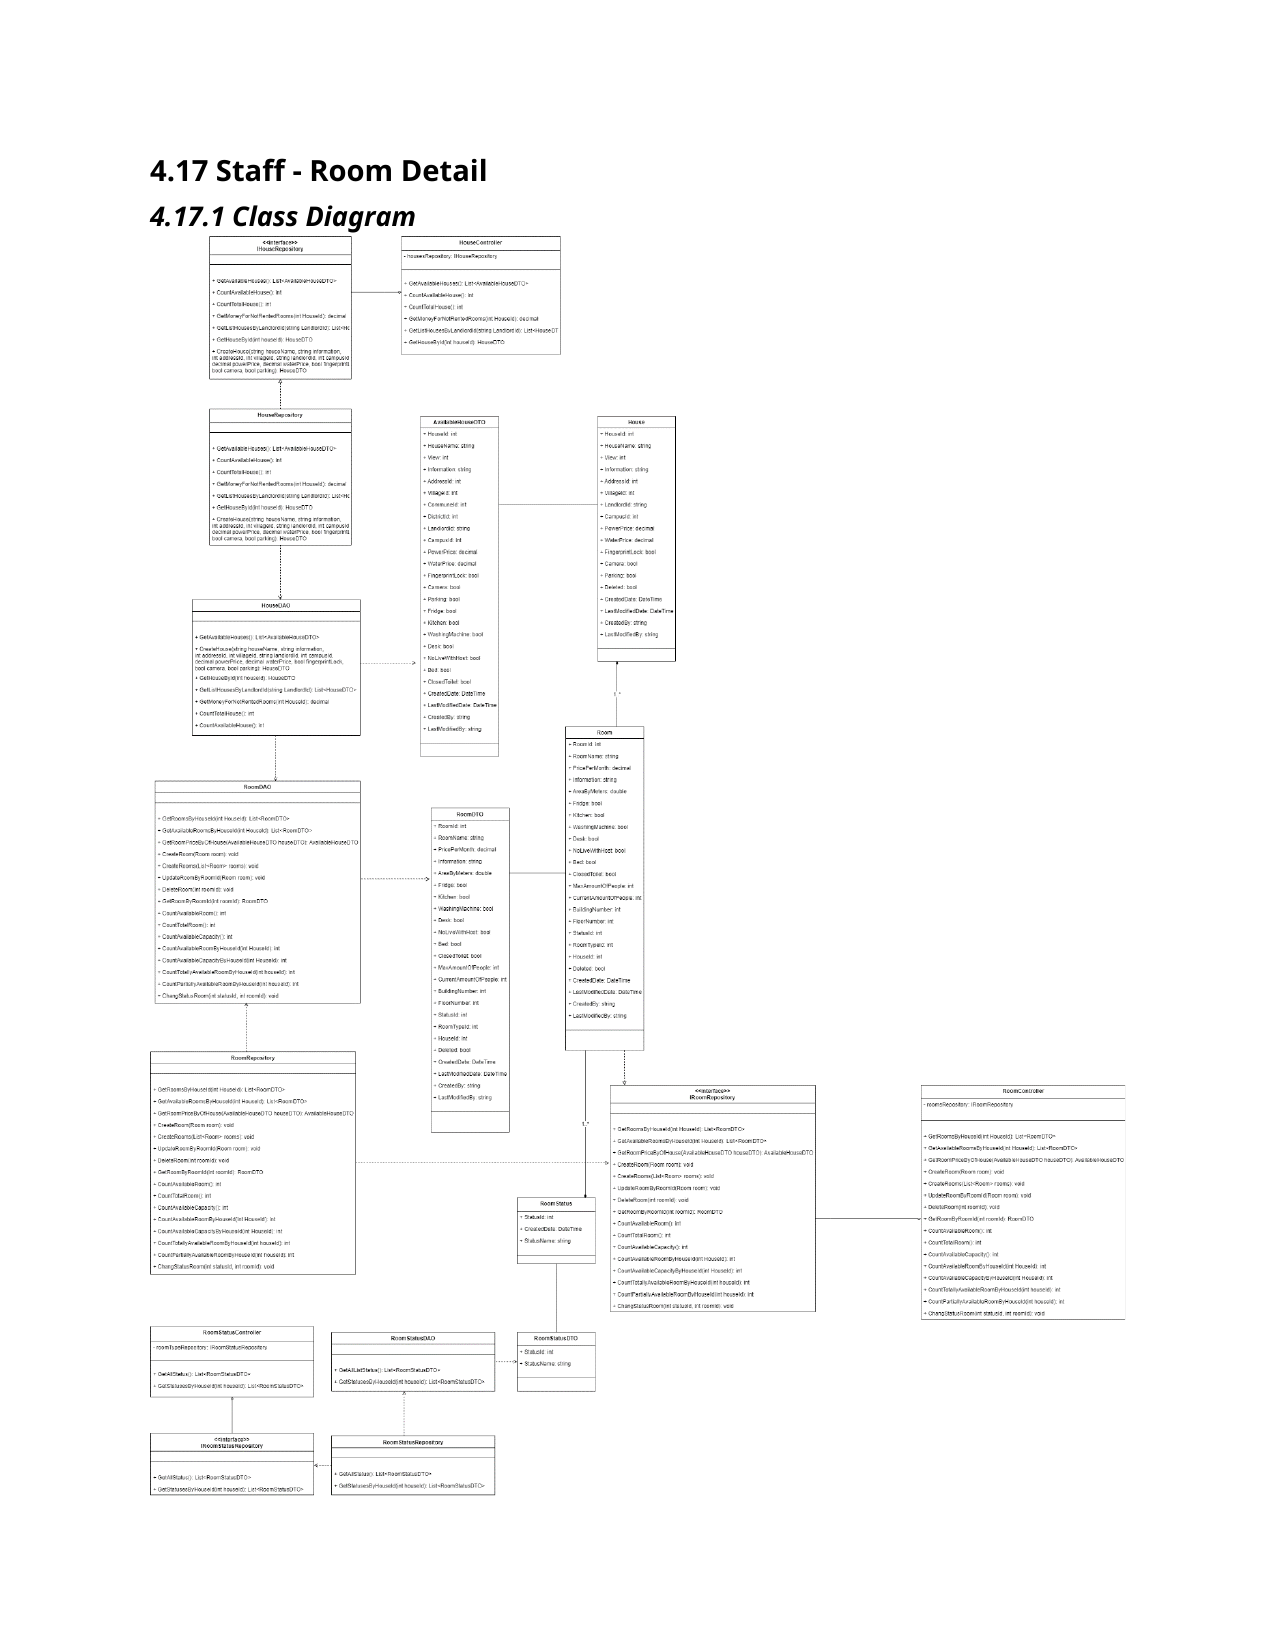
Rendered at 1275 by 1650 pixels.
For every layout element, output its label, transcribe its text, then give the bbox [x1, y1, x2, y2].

subtitle 4.17 Staff - Room Detail [150, 150, 1125, 190]
subtitle 4.17.1 Class Diagram [150, 197, 1125, 234]
picture [150, 236, 1125, 1496]
